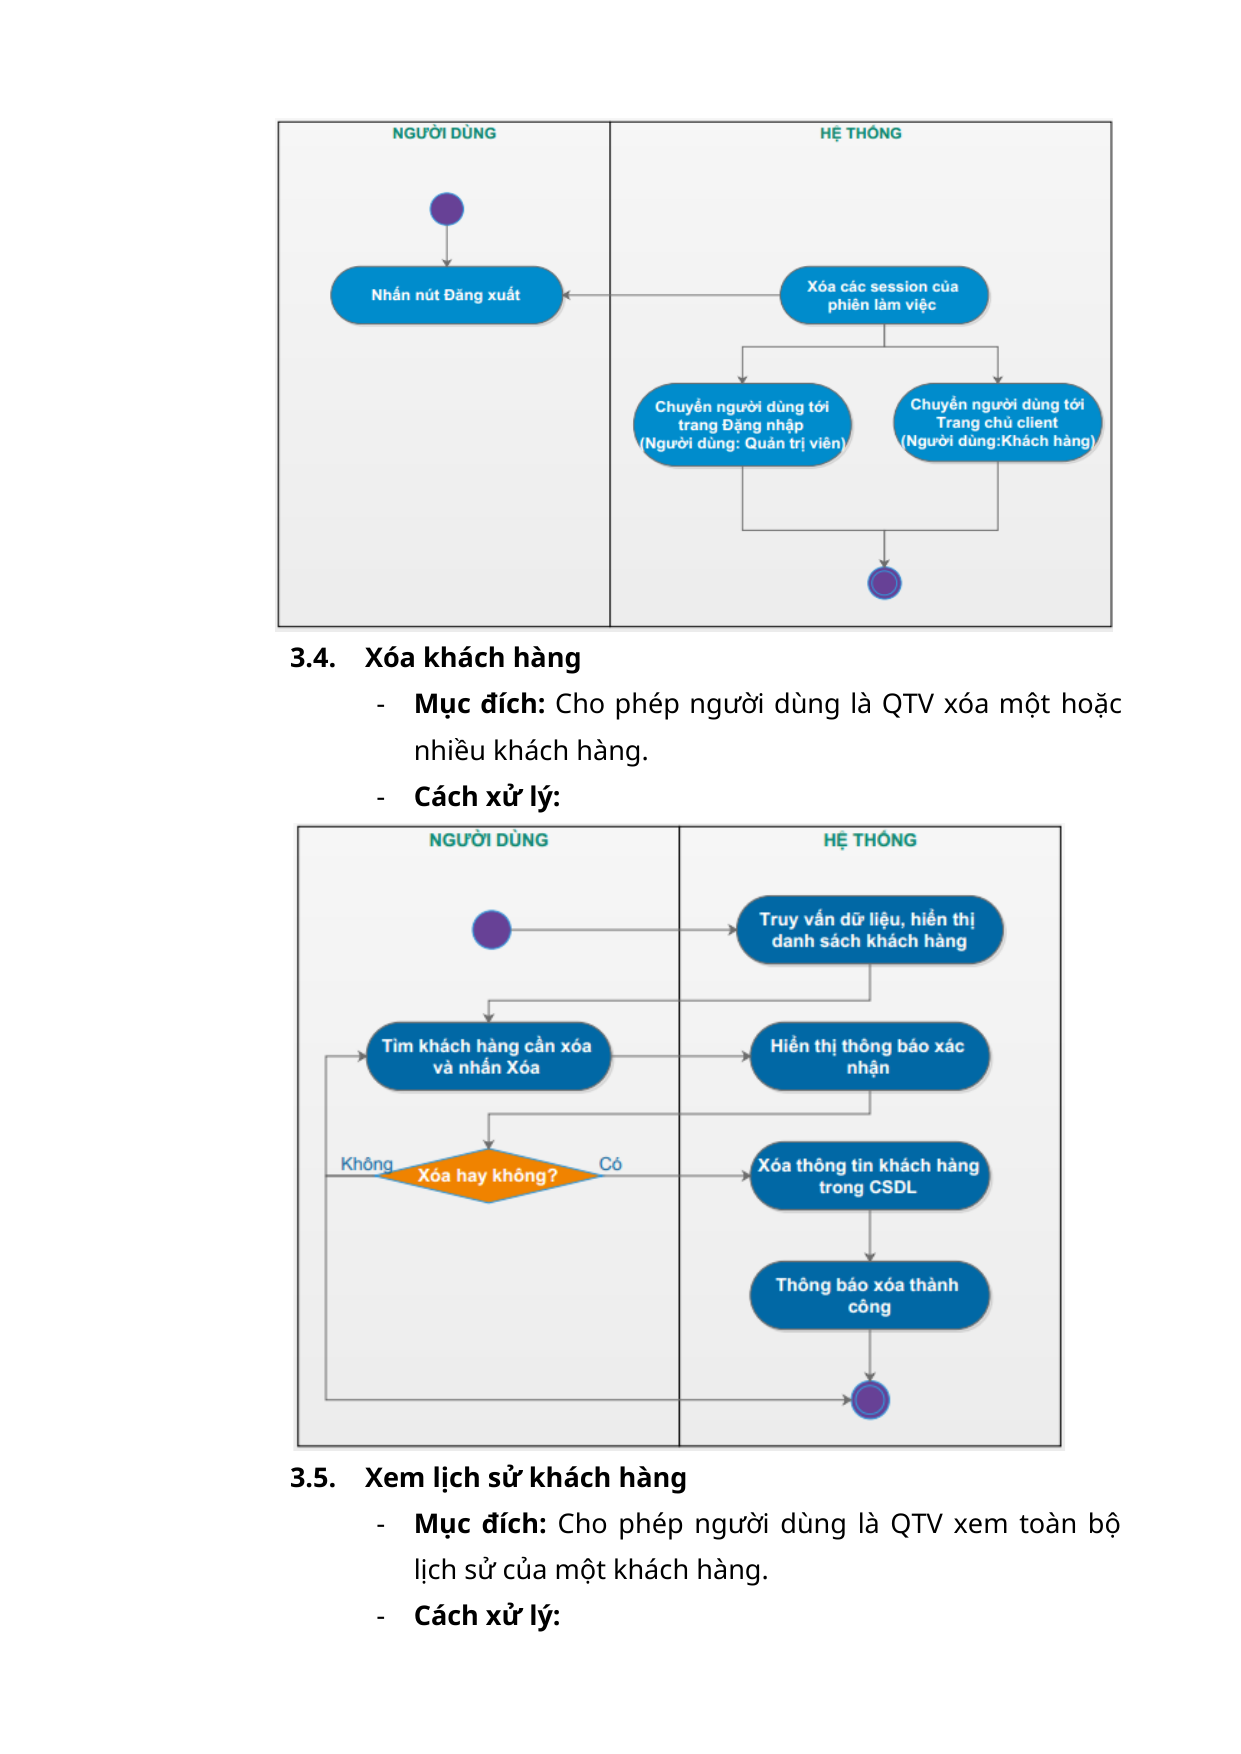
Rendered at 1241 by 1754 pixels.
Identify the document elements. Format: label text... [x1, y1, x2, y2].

picture [293, 823, 1065, 1451]
list Xóa khách hàng [290, 639, 1122, 676]
list Xem lịch sử khách hàng [290, 1458, 1122, 1495]
list Cách xử lý: [376, 777, 1122, 814]
list Mục đích: Cho phép người dùng là QTV xóa một hoặc nhiều khách hàng. [376, 685, 1122, 768]
list Cách xử lý: [376, 1596, 1122, 1633]
picture [275, 118, 1113, 632]
list Mục đích: Cho phép người dùng là QTV xem toàn bộ lịch sử của một khách hàng. [376, 1504, 1122, 1587]
